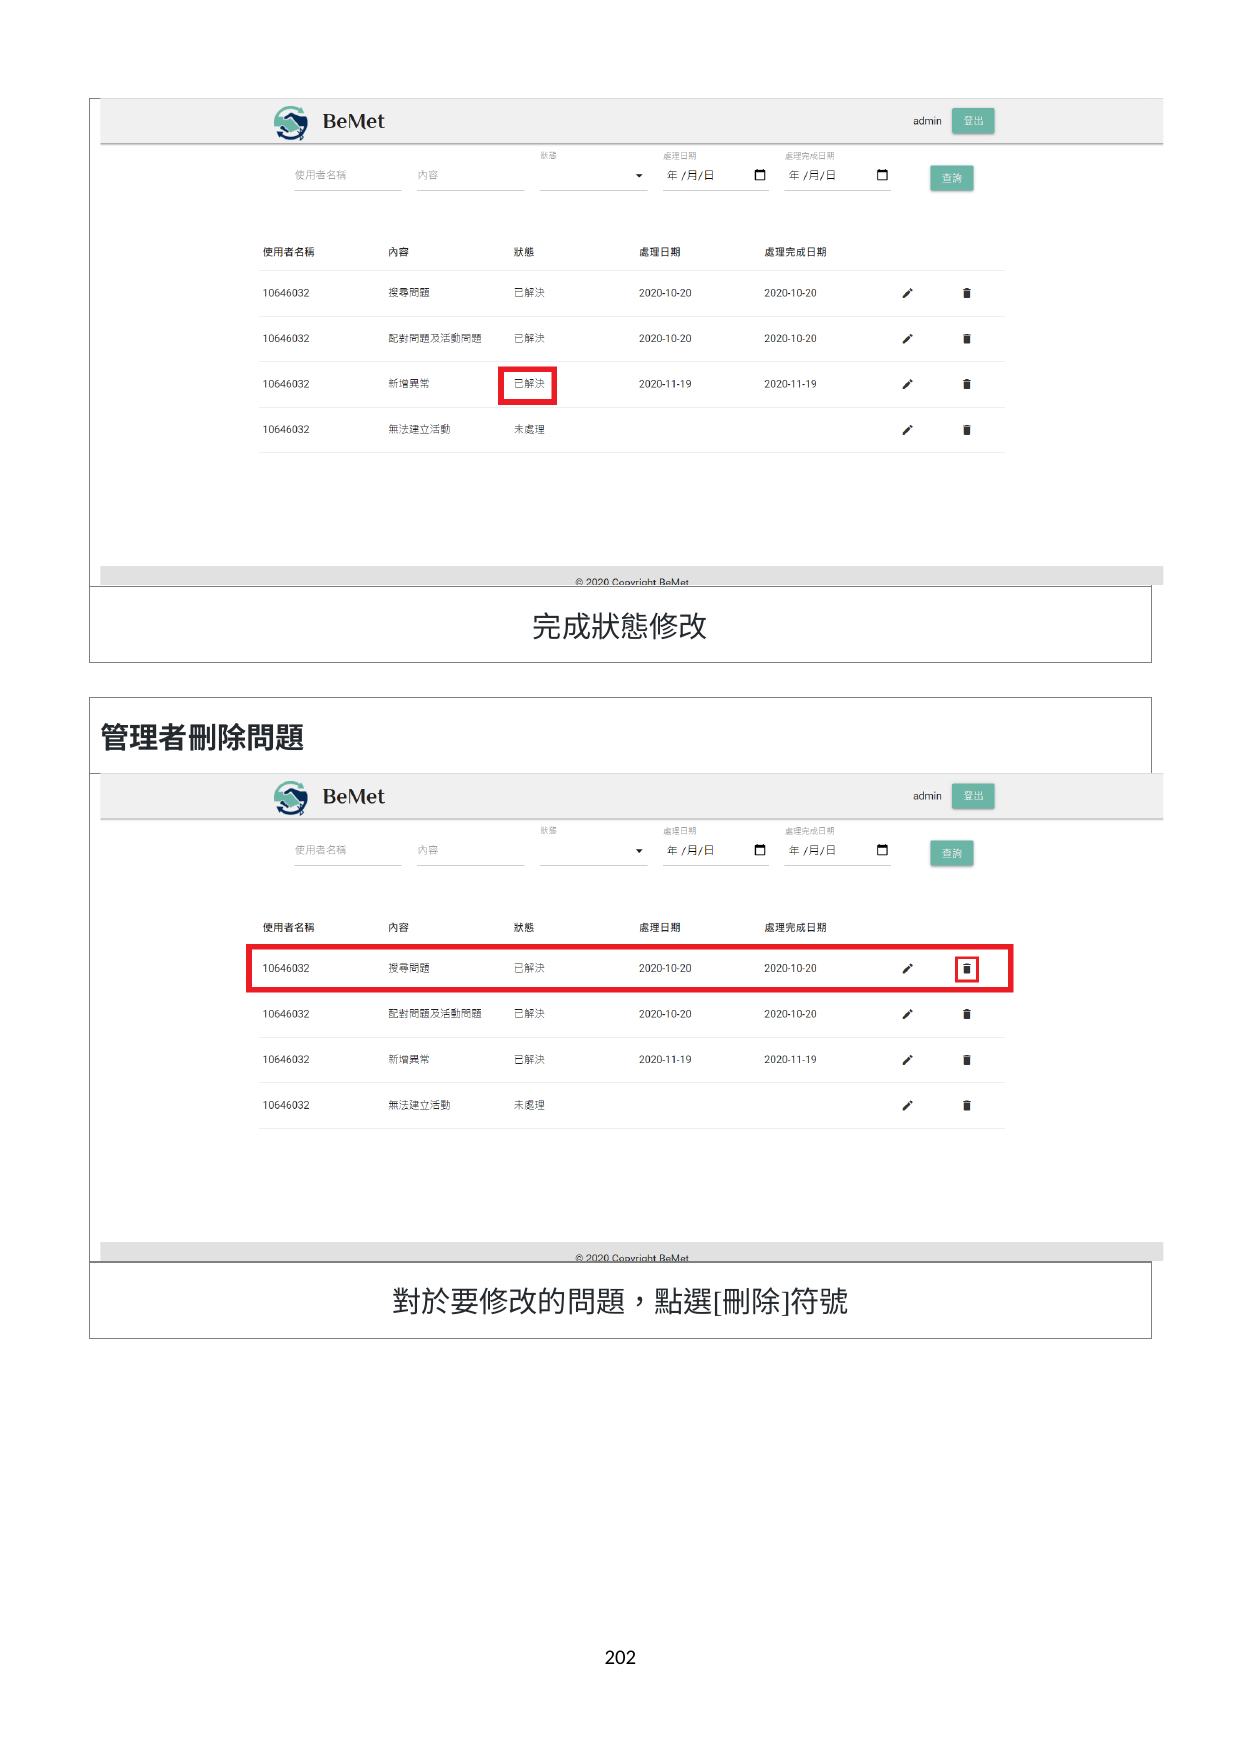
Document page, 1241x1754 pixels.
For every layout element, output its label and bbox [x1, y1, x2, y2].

picture [100, 773, 1164, 1261]
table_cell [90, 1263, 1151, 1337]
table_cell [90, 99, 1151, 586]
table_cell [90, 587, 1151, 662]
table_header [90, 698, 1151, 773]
picture [100, 98, 1164, 585]
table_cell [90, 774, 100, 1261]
